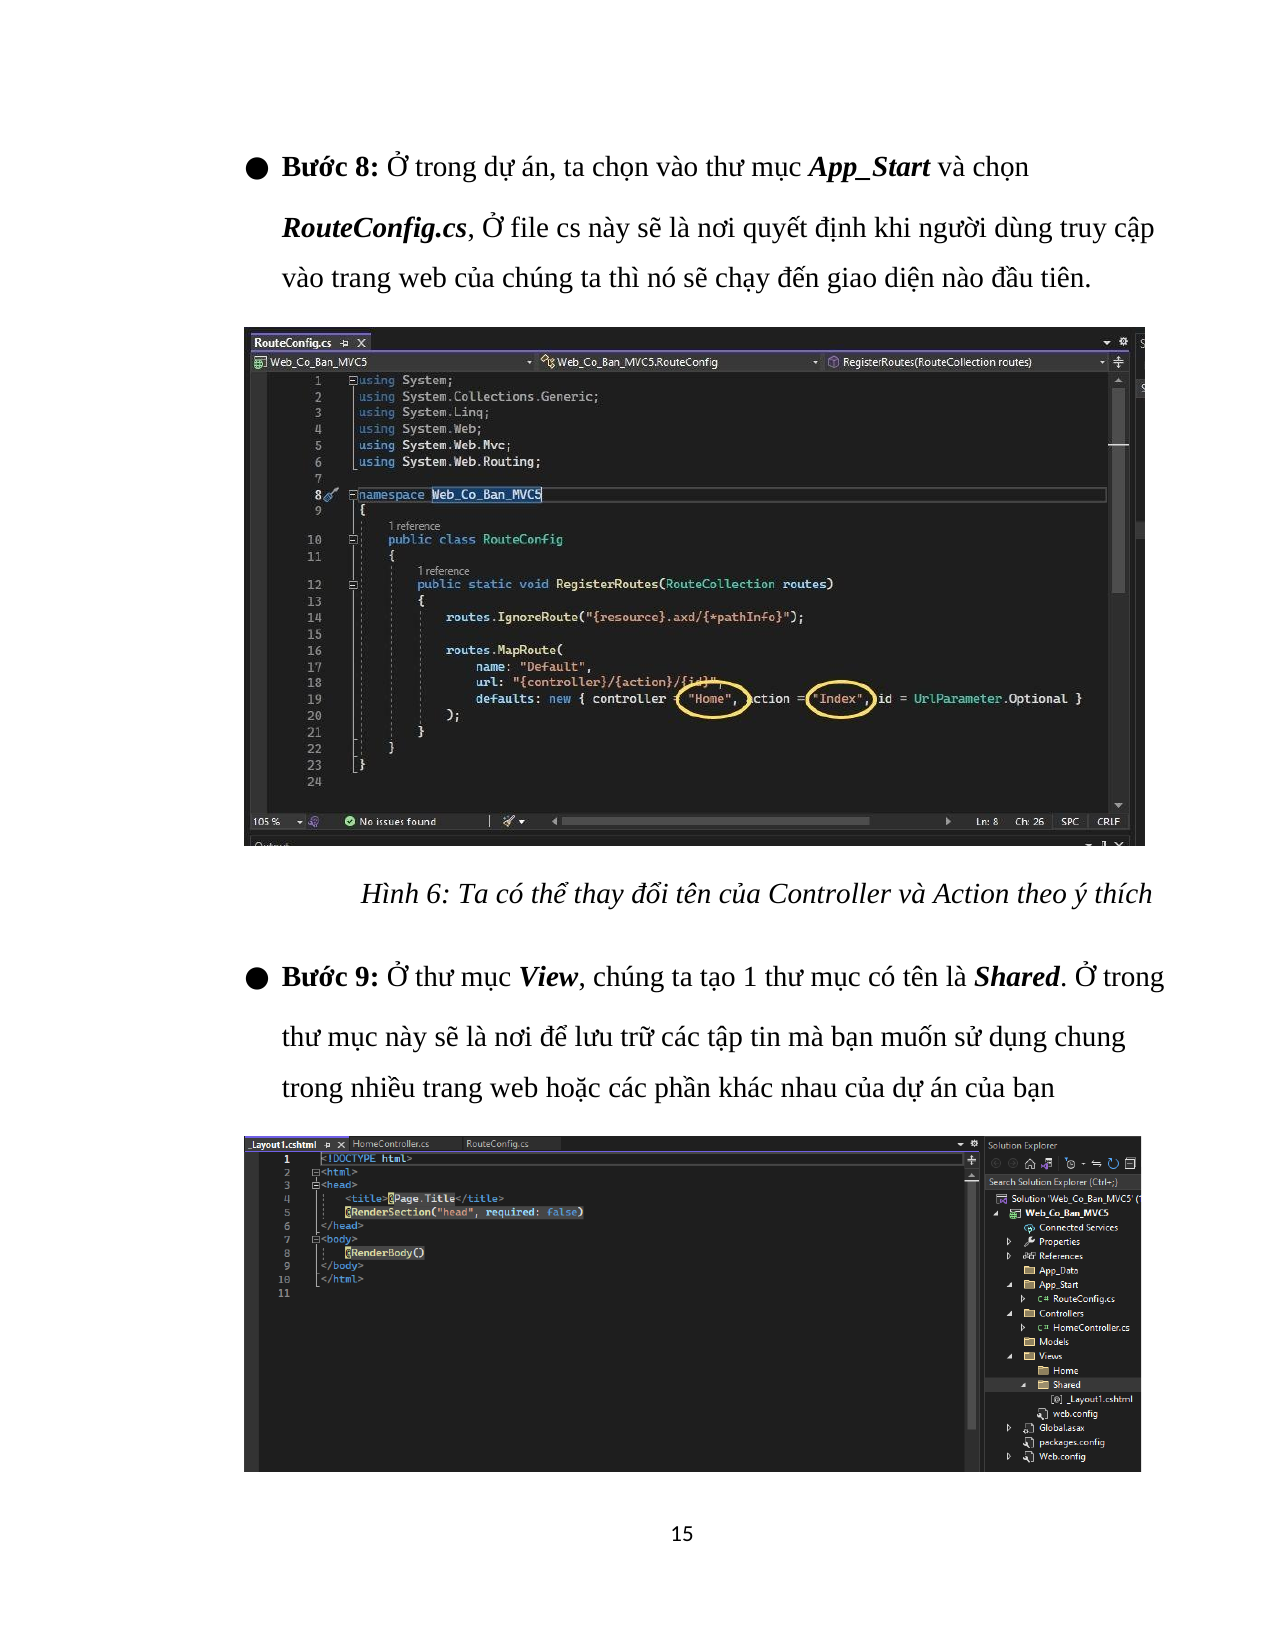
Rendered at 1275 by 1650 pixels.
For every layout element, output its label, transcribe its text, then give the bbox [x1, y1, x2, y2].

list Bước 9: Ở thư mục View, chúng ta tạo 1 thư mục có tên là Shared. Ở trong thư mục này sẽ là nơi để lưu trữ các tập tin mà bạn muốn sử dụng chung trong nhiều trang web hoặc các phần khác nhau của dự án của bạn [244, 943, 1166, 1103]
picture [244, 1136, 1142, 1472]
list Bước 8: Ở trong dự án, ta chọn vào thư mục App_Start và chọn RouteConfig.cs, Ở file cs này sẽ là nơi quyết định khi người dùng truy cập vào trang web của chúng ta thì nó sẽ chạy đến giao diện nào đầu tiên. [244, 133, 1166, 294]
text Hình 6: Ta có thể thay đổi tên của Controller và Action theo ý thích [282, 876, 1157, 909]
picture [244, 327, 1145, 846]
